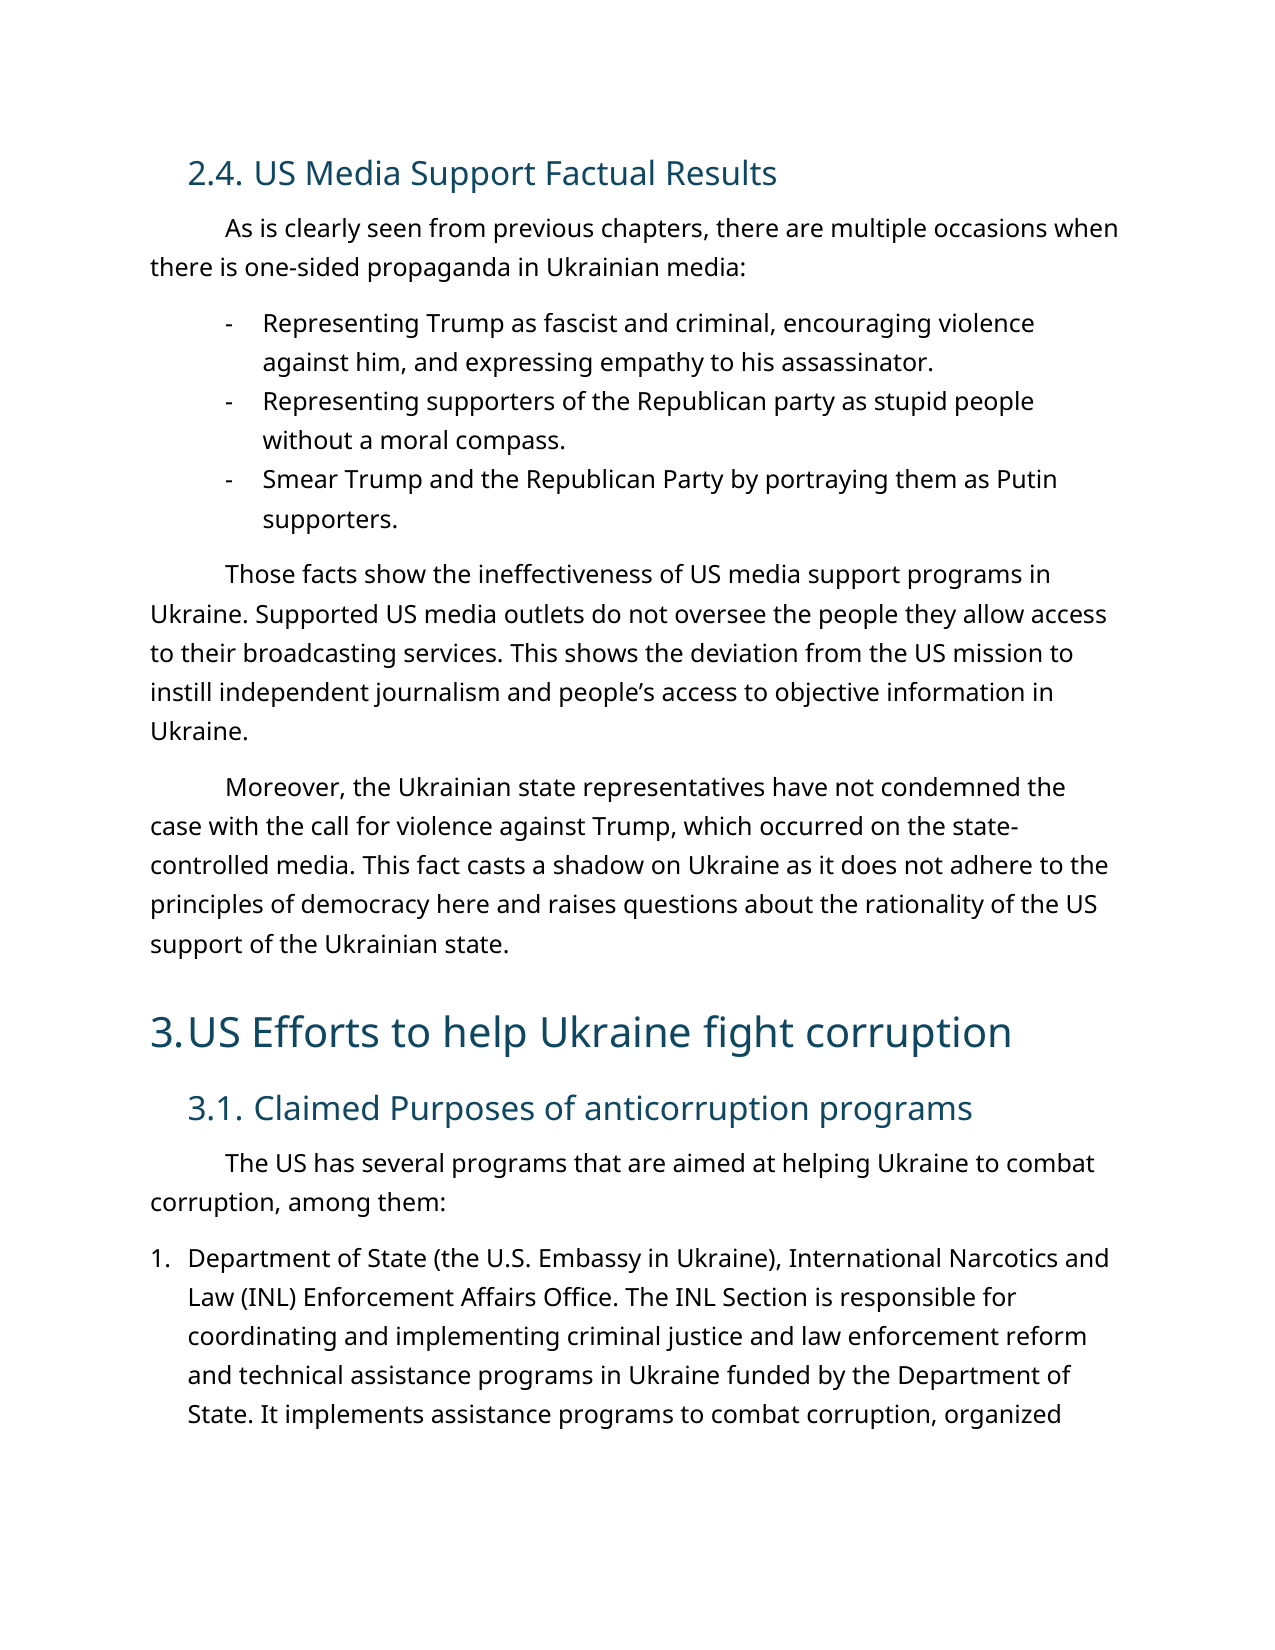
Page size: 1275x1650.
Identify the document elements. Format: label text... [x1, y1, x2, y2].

list Representing supporters of the Republican party as stupid people without a moral compass. [225, 384, 1125, 457]
subtitle Claimed Purposes of anticorruption programs [187, 1085, 1125, 1130]
text As is clearly seen from previous chapters, there are multiple occasions when there is one-sided propaganda in Ukrainian media: [150, 211, 1125, 284]
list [150, 1240, 1125, 1431]
list Representing Trump as fascist and criminal, encouraging violence against him, and expressing empathy to his assassinator. [225, 306, 1125, 379]
list Smear Trump and the Republican Party by portraying them as Putin supporters. [225, 462, 1125, 535]
text Moreover, the Ukrainian state representatives have not condemned the case with the call for violence against Trump, which occurred on the state-controlled media. This fact casts a shadow on Ukraine as it does not adhere to the principles of democracy here and raises questions about the rationality of the US support of the Ukrainian state. [150, 770, 1125, 960]
text The US has several programs that are aimed at helping Ukraine to combat corruption, among them: [150, 1145, 1125, 1219]
subtitle US Efforts to help Ukraine fight corruption [150, 1003, 1125, 1060]
text Those facts show the ineffectiveness of US media support programs in Ukraine. Supported US media outlets do not oversee the people they allow access to their broadcasting services. This shows the deviation from the US mission to instill independent journalism and people’s access to objective information in Ukraine. [150, 557, 1125, 748]
subtitle US Media Support Factual Results [187, 150, 1125, 195]
